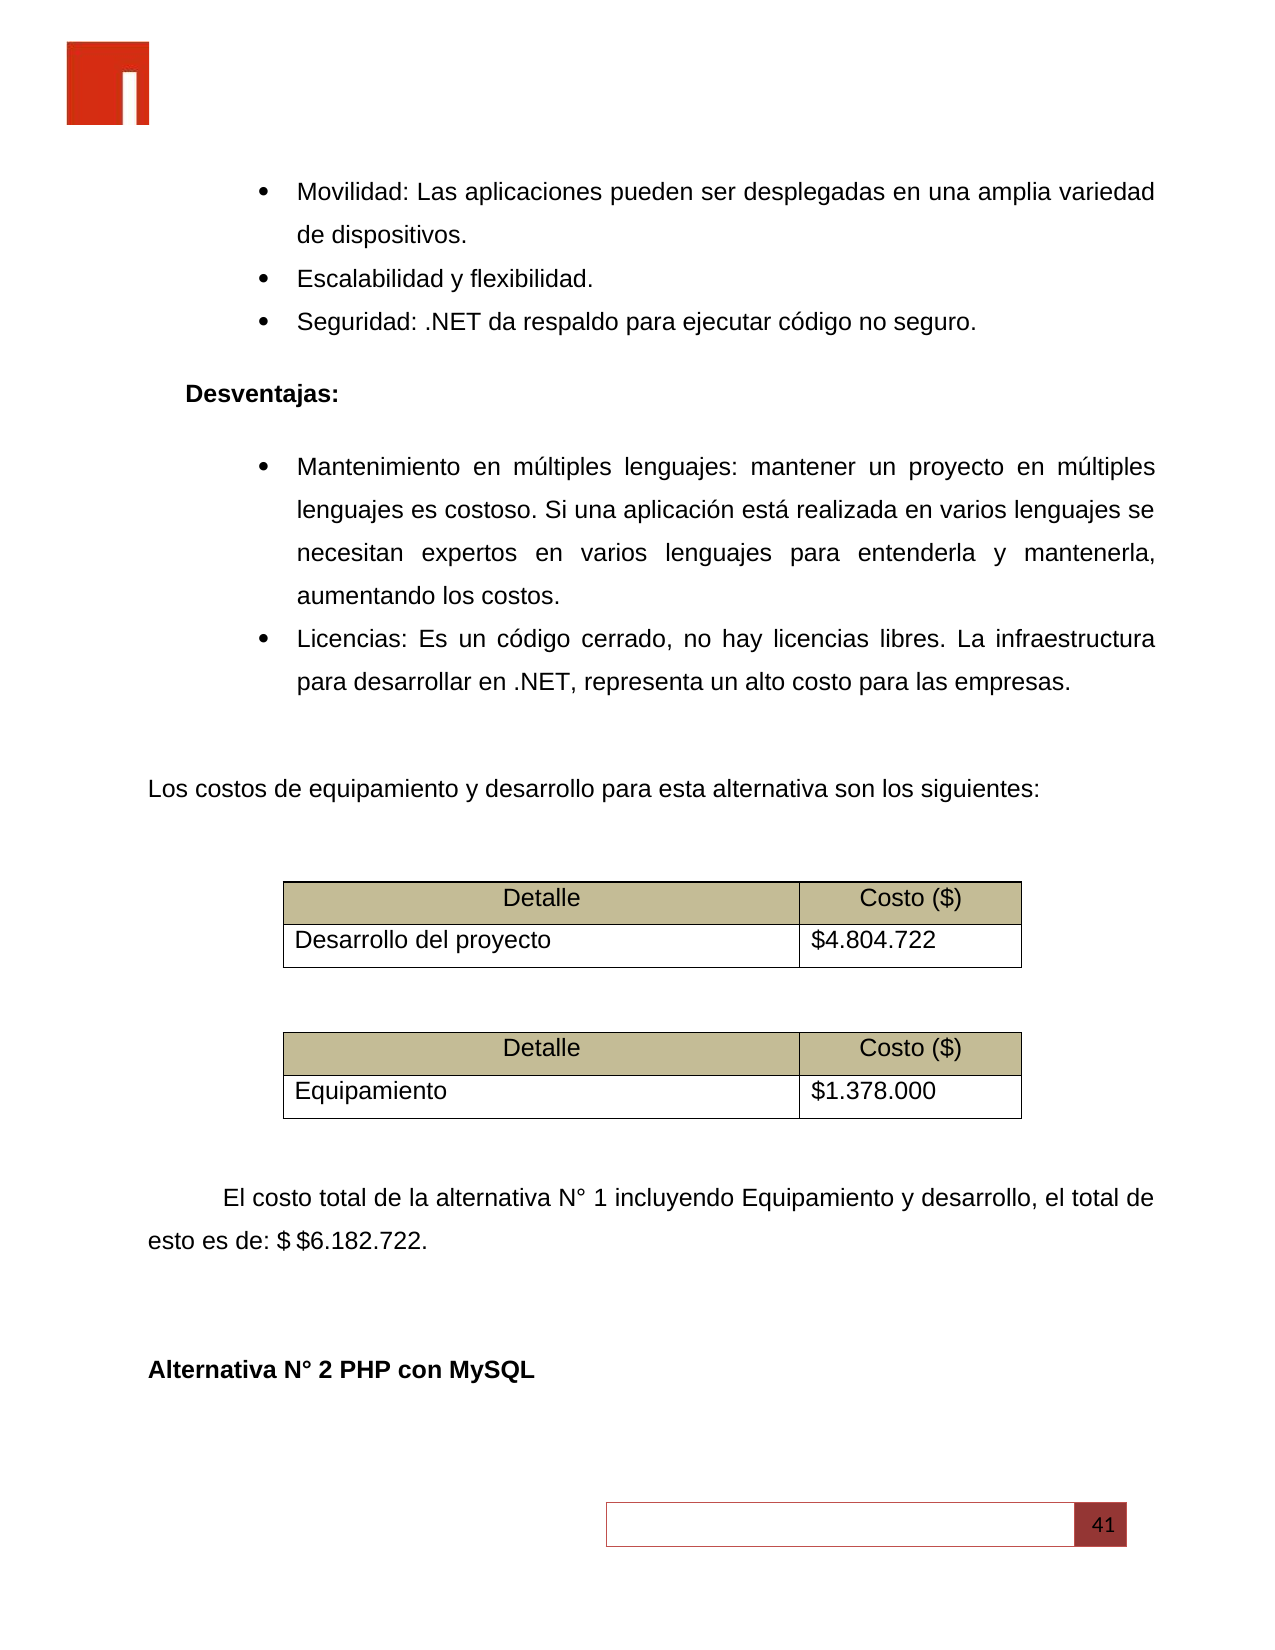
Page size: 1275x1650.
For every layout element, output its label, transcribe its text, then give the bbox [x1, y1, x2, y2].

text El costo total de la alternativa N° 1 incluyendo Equipamiento y desarrollo, el total de esto es de: $ $6.182.722. [148, 1183, 1157, 1255]
text Desventajas: [185, 379, 1157, 408]
list Movilidad: Las aplicaciones pueden ser desplegadas en una amplia variedad de dispositivos. [259, 177, 1157, 249]
list Escalabilidad y flexibilidad. [259, 263, 1157, 292]
list Licencias: Es un código cerrado, no hay licencias libres. La infraestructura para desarrollar en .NET, representa un alto costo para las empresas. [259, 624, 1157, 696]
table_header Costo ($) [800, 883, 1021, 924]
list Mantenimiento en múltiples lenguajes: mantener un proyecto en múltiples lenguajes es costoso. Si una aplicación está realizada en varios lenguajes se necesitan expertos en varios lenguajes para entenderla y mantenerla, aumentando los costos. [259, 451, 1157, 610]
table_cell Equipamiento [284, 1076, 799, 1118]
table_cell Desarrollo del proyecto [284, 925, 799, 967]
text Alternativa N° 2 PHP con MySQL [148, 1355, 1157, 1383]
table_cell $4.804.722 [800, 925, 1021, 967]
table_header Detalle [284, 883, 799, 924]
list Seguridad: .NET da respaldo para ejecutar código no seguro. [259, 307, 1157, 336]
text Los costos de equipamiento y desarrollo para esta alternativa son los siguientes: [148, 774, 1157, 803]
picture [66, 41, 150, 125]
table_header Detalle [284, 1033, 799, 1075]
table_cell $1.378.000 [800, 1076, 1021, 1118]
table_header Costo ($) [800, 1033, 1021, 1075]
